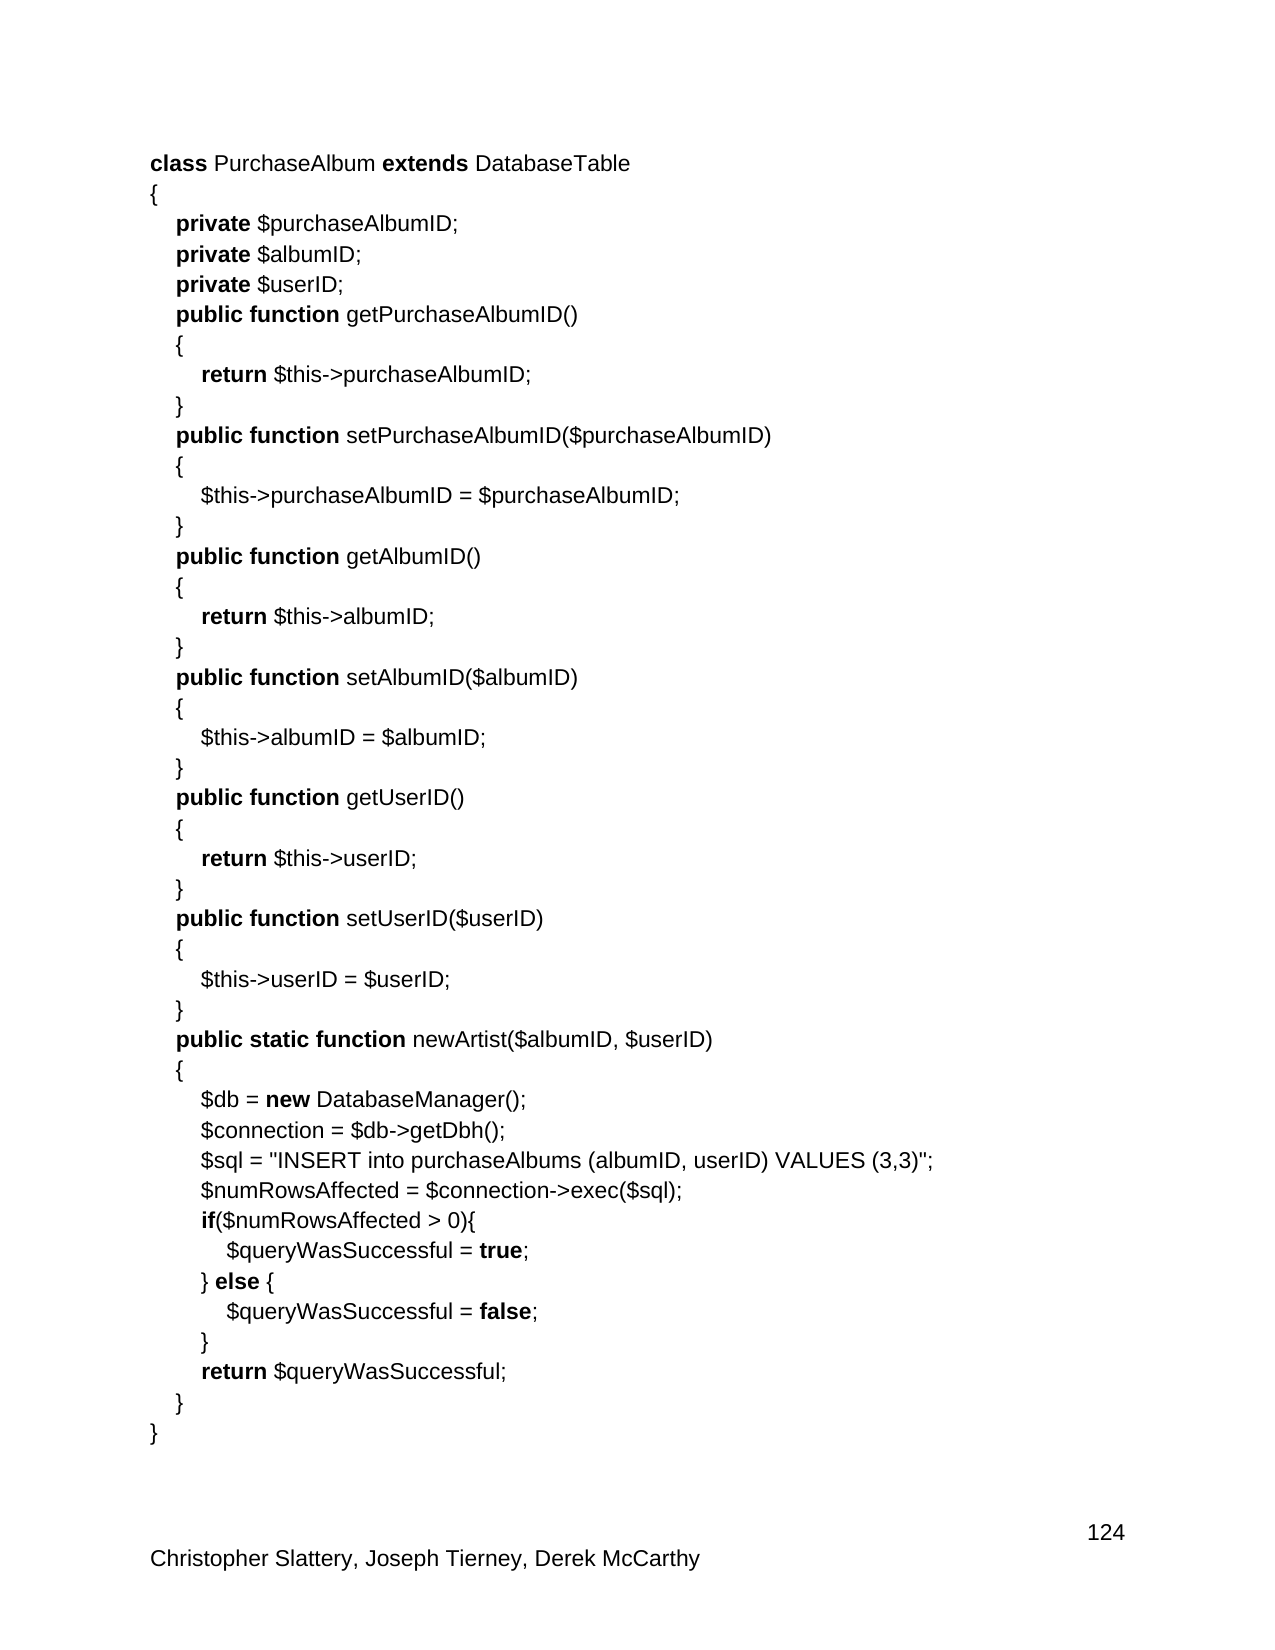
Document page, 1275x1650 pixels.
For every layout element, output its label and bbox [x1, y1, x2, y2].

text [150, 150, 1125, 1445]
